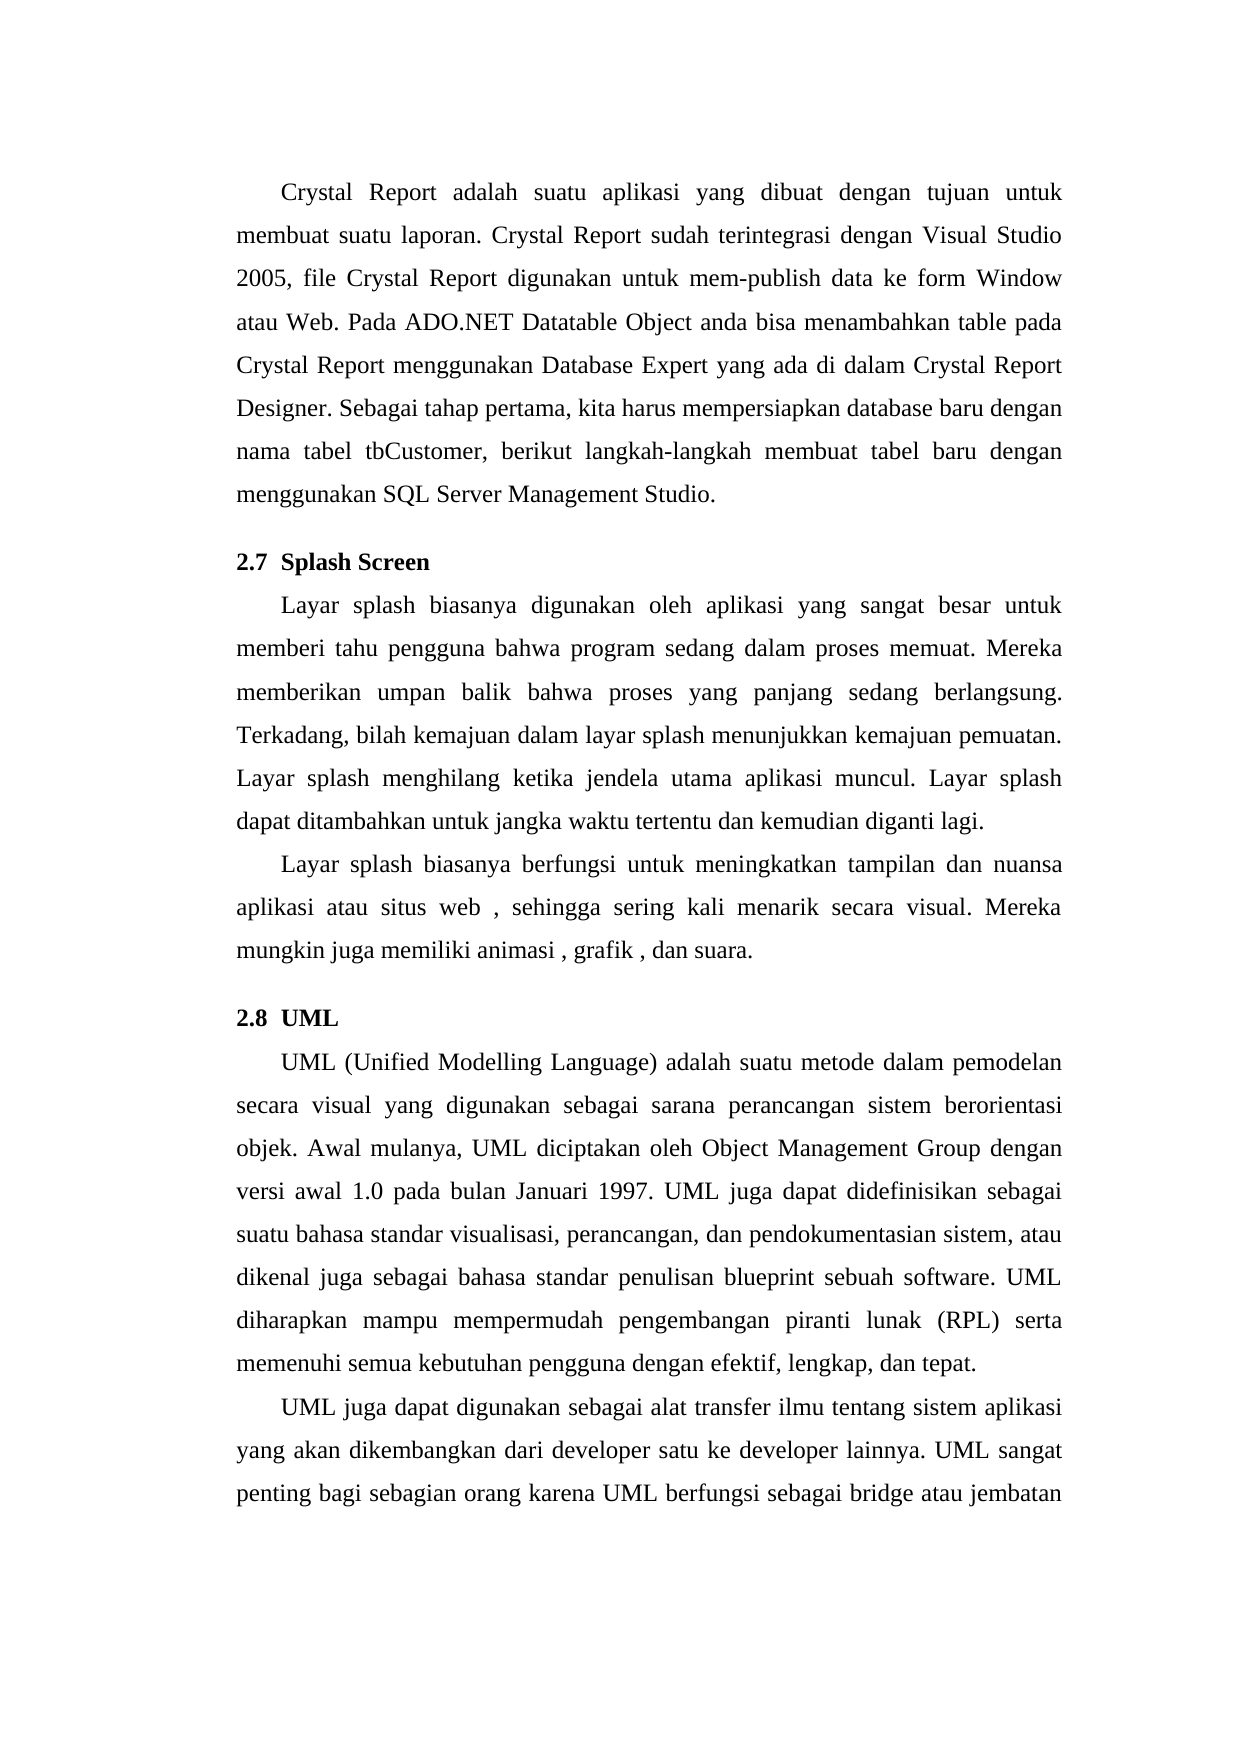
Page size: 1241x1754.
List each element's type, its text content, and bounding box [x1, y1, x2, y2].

text Splash Screen [236, 547, 1063, 576]
text Crystal Report adalah suatu aplikasi yang dibuat dengan tujuan untuk membuat suatu laporan. Crystal Report sudah terintegrasi dengan Visual Studio 2005, file Crystal Report digunakan untuk mem-publish data ke form Window atau Web. Pada ADO.NET Datatable Object anda bisa menambahkan table pada Crystal Report menggunakan Database Expert yang ada di dalam Crystal Report Designer. Sebagai tahap pertama, kita harus mempersiapkan database baru dengan nama tabel tbCustomer, berikut langkah-langkah membuat tabel baru dengan menggunakan SQL Server Management Studio. [236, 177, 1063, 508]
text Layar splash biasanya digunakan oleh aplikasi yang sangat besar untuk memberi tahu pengguna bahwa program sedang dalam proses memuat. Mereka memberikan umpan balik bahwa proses yang panjang sedang berlangsung. Terkadang, bilah kemajuan dalam layar splash menunjukkan kemajuan pemuatan. Layar splash menghilang ketika jendela utama aplikasi muncul. Layar splash dapat ditambahkan untuk jangka waktu tertentu dan kemudian diganti lagi. [236, 590, 1063, 835]
text UML (Unified Modelling Language) adalah suatu metode dalam pemodelan secara visual yang digunakan sebagai sarana perancangan sistem berorientasi objek. Awal mulanya, UML diciptakan oleh Object Management Group dengan versi awal 1.0 pada bulan Januari 1997. UML juga dapat didefinisikan sebagai suatu bahasa standar visualisasi, perancangan, dan pendokumentasian sistem, atau dikenal juga sebagai bahasa standar penulisan blueprint sebuah software. UML diharapkan mampu mempermudah pengembangan piranti lunak (RPL) serta memenuhi semua kebutuhan pengguna dengan efektif, lengkap, dan tepat. [236, 1047, 1063, 1377]
text Layar splash biasanya berfungsi untuk meningkatkan tampilan dan nuansa aplikasi atau situs web , sehingga sering kali menarik secara visual. Mereka mungkin juga memiliki animasi , grafik , dan suara. [236, 849, 1063, 964]
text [236, 1392, 1063, 1507]
text UML [236, 1003, 1063, 1032]
